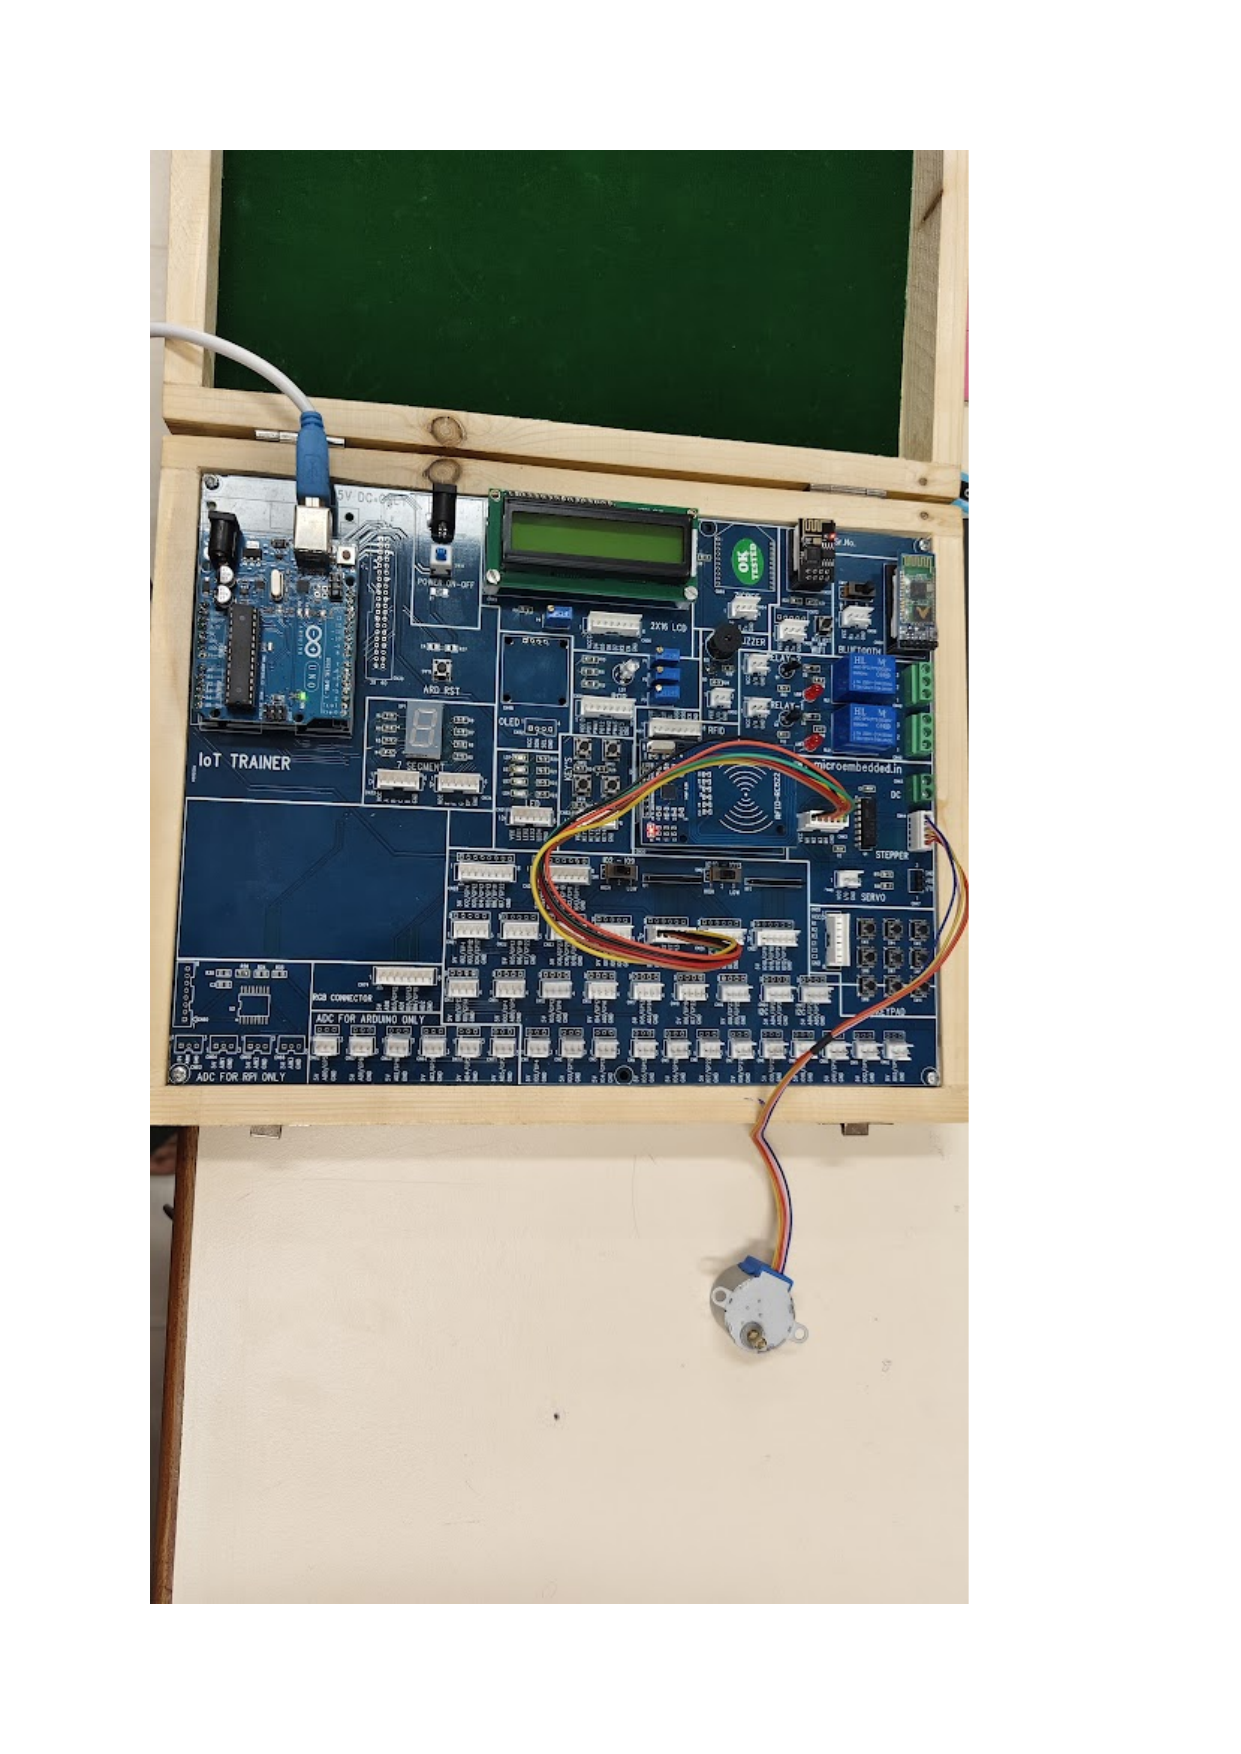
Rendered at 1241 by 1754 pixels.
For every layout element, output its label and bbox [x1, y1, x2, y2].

picture [150, 150, 969, 1604]
